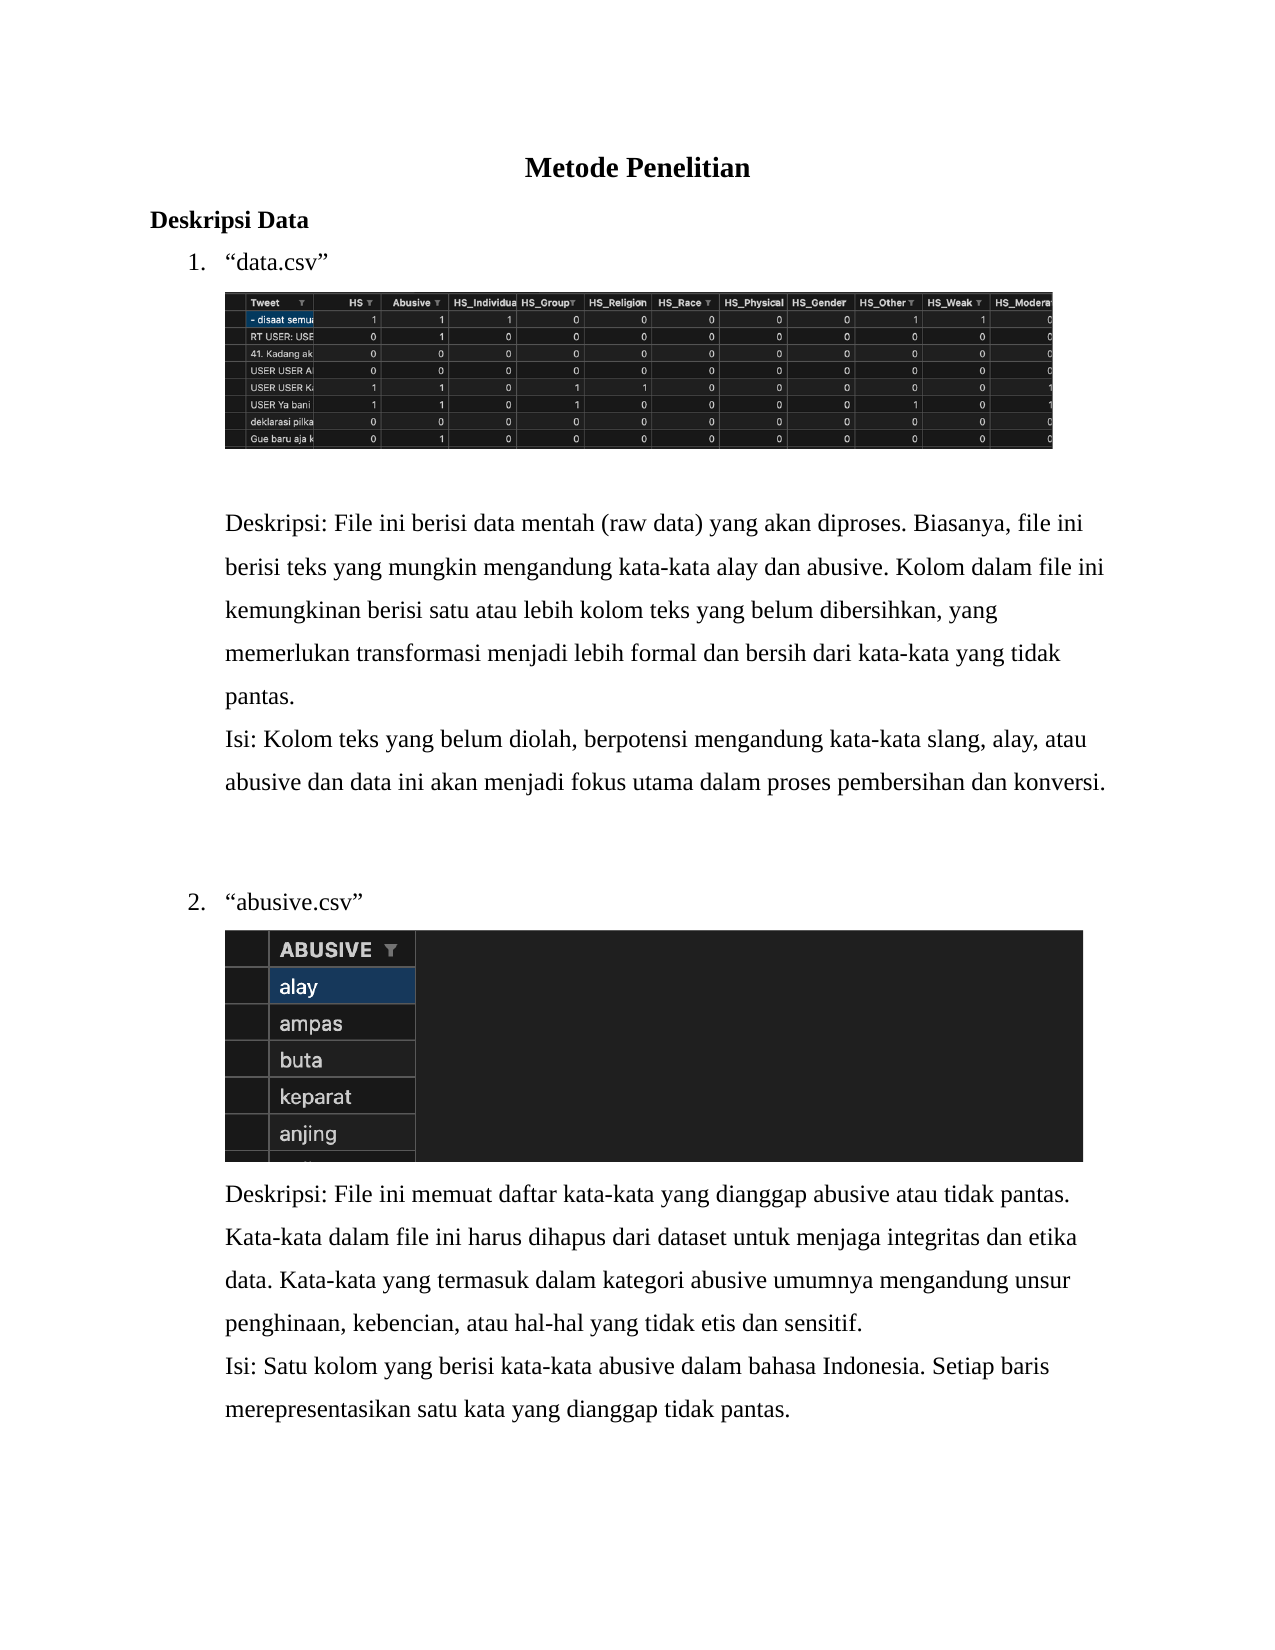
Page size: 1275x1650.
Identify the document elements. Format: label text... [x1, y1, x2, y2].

subtitle Deskripsi Data [150, 205, 1125, 234]
list Deskripsi: File ini memuat daftar kata-kata yang dianggap abusive atau tidak pantas. Kata-kata dalam file ini harus dihapus dari dataset untuk menjaga integritas dan etika data. Kata-kata yang termasuk dalam kategori abusive umumnya mengandung unsur penghinaan, kebencian, atau hal-hal yang tidak etis dan sensitif. [225, 1179, 1125, 1337]
subtitle Metode Penelitian [150, 150, 1125, 183]
list Deskripsi: File ini berisi data mentah (raw data) yang akan diproses. Biasanya, file ini berisi teks yang mungkin mengandung kata-kata alay dan abusive. Kolom dalam file ini kemungkinan berisi satu atau lebih kolom teks yang belum dibersihkan, yang memerlukan transformasi menjadi lebih formal dan bersih dari kata-kata yang tidak pantas. [225, 508, 1125, 710]
list “abusive.csv” [187, 887, 1125, 916]
list Isi: Kolom teks yang belum diolah, berpotensi mengandung kata-kata slang, alay, atau abusive dan data ini akan menjadi fokus utama dalam proses pembersihan dan konversi. [225, 724, 1125, 796]
picture [225, 292, 1053, 449]
list Isi: Satu kolom yang berisi kata-kata abusive dalam bahasa Indonesia. Setiap baris merepresentasikan satu kata yang dianggap tidak pantas. [225, 1351, 1125, 1423]
picture [225, 930, 1084, 1162]
